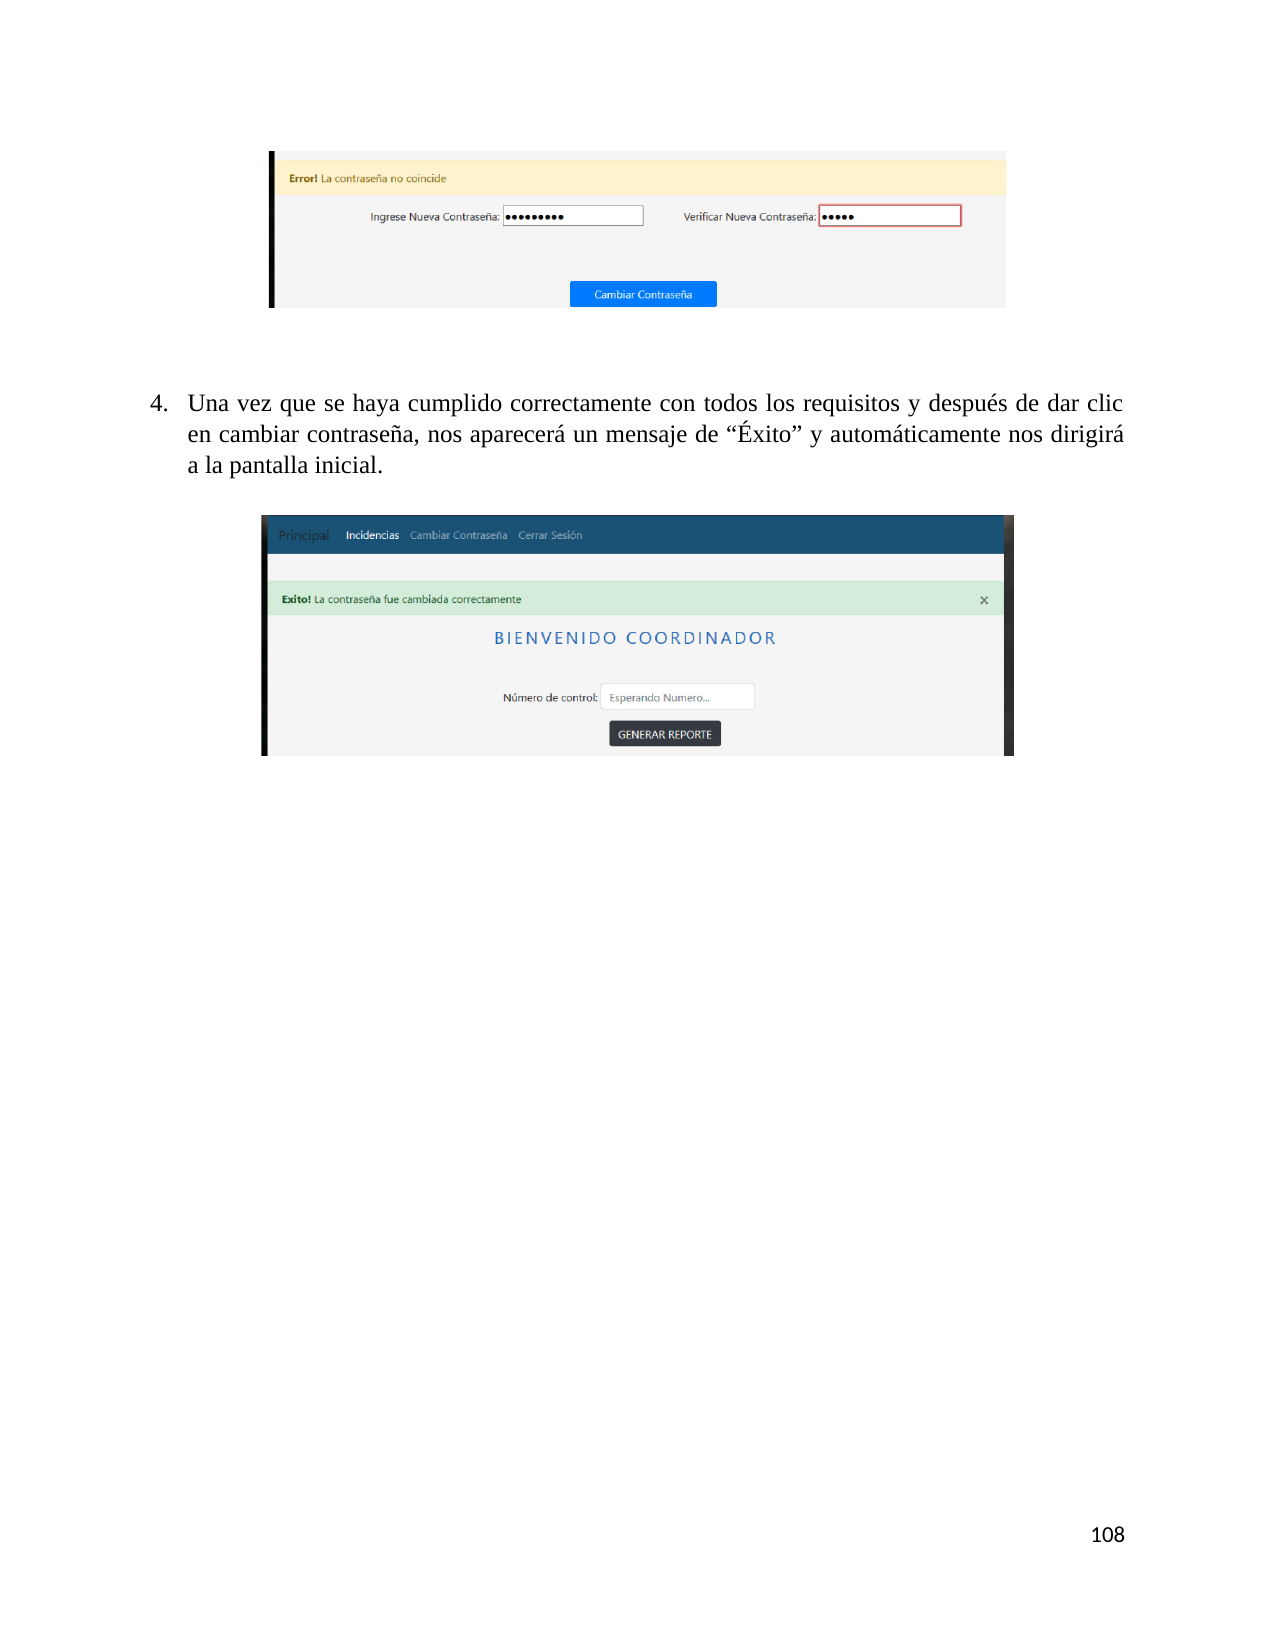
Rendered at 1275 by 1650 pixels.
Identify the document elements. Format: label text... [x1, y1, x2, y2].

picture [268, 151, 1007, 308]
picture [261, 515, 1014, 756]
list Una vez que se haya cumplido correctamente con todos los requisitos y después de dar clic en cambiar contraseña, nos aparecerá un mensaje de “Éxito” y automáticamente nos dirigirá a la pantalla inicial. [150, 388, 1125, 479]
